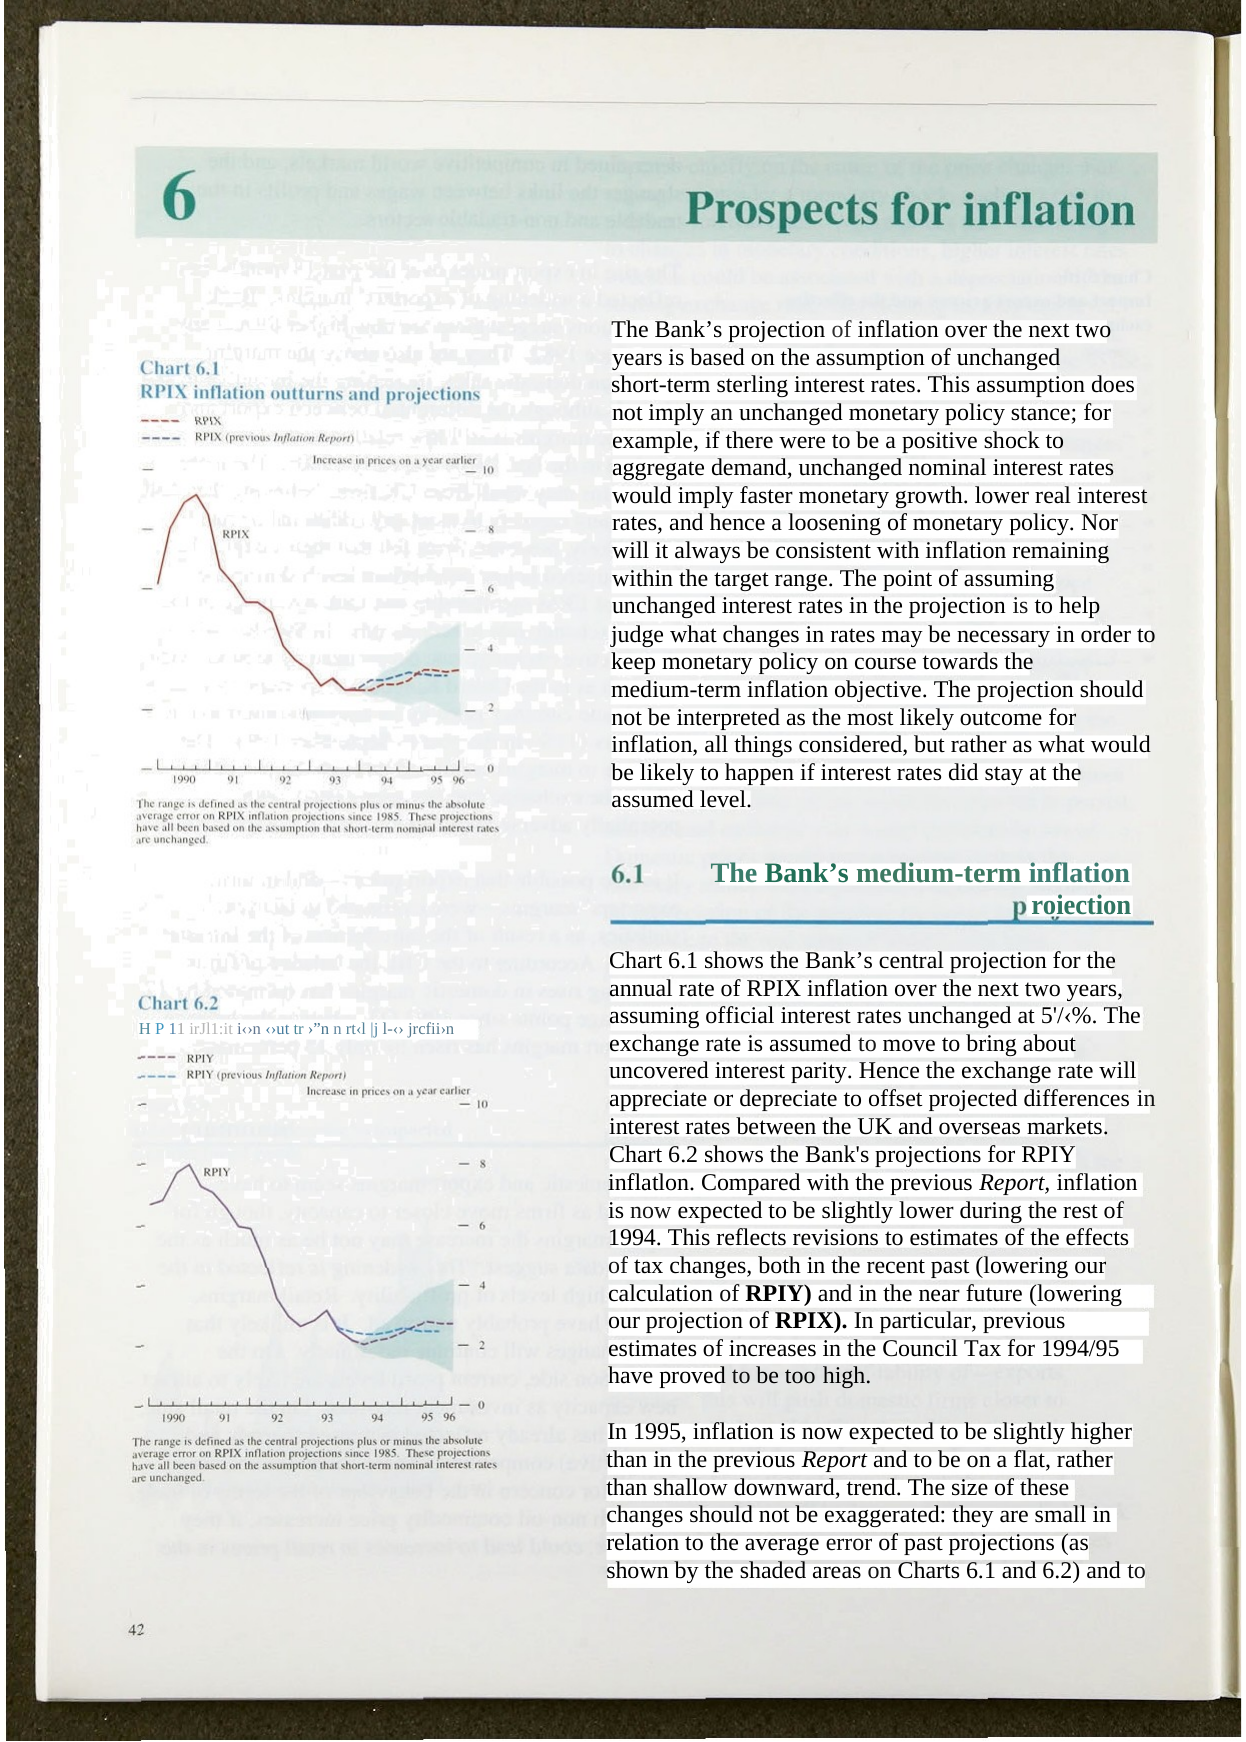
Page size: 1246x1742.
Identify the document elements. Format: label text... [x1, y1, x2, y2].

text The Bank’s projection of inflation over the next two years is based on the assumption of unchanged [611, 315, 1114, 370]
text roiection [127, 889, 1131, 921]
text judge what changes in rates may be necessary in order to keep monetary policy on course towards the [611, 620, 1158, 675]
text In 1995, inflation is now expected to be slightly higher than in the previous Report and to be on a flat, rather than shallow downward, trend. The size of these changes should not be exaggerated: they are small in relation to the average error of past projections (as shown by the shaded areas on Charts 6.1 and 6.2) and to [606, 1417, 1147, 1584]
text H P 11 irJl1:it i‹›n ‹›ut tr ›”n n rt‹l |j l-‹› jrcfii›n [139, 1018, 472, 1038]
picture [4, 0, 1242, 1741]
text short-term sterling interest rates. This assumption does not imply an unchanged monetary policy stance; for example, if there were to be a positive shock to aggregate demand, unchanged nominal interest rates would imply faster monetary growth. lower real interest rates, and hence a loosening of monetary policy. Nor will it always be consistent with inflation remaining within the target range. The point of assuming unchanged interest rates in the projection is to help [611, 370, 1150, 619]
text The Bank’s medium-term inflation [127, 857, 1130, 889]
text medium-term inflation objective. The projection should not be interpreted as the most likely outcome for inflation, all things considered, but rather as what would be likely to happen if interest rates did stay at the assumed level. [611, 675, 1153, 813]
text Chart 6.2 shows the Bank's projections for RPIY inflatlon. Compared with the previous Report, inflation is now expected to be slightly lower during the rest of 1994. This reflects revisions to estimates of the effects of tax changes, both in the recent past (lowering our calculation of RPIY) and in the near future (lowering our projection of RPIX). In particular, previous estimates of increases in the Council Tax for 1994/95 have proved to be too high. [608, 1141, 1152, 1389]
text Chart 6.1 shows the Bank’s central projection for the annual rate of RPIX inflation over the next two years, assuming official interest rates unchanged at 5'/‹%. The exchange rate is assumed to move to bring about uncovered interest parity. Hence the exchange rate will appreciate or depreciate to offset projected differences in interest rates between the UK and overseas markets. [609, 946, 1157, 1139]
